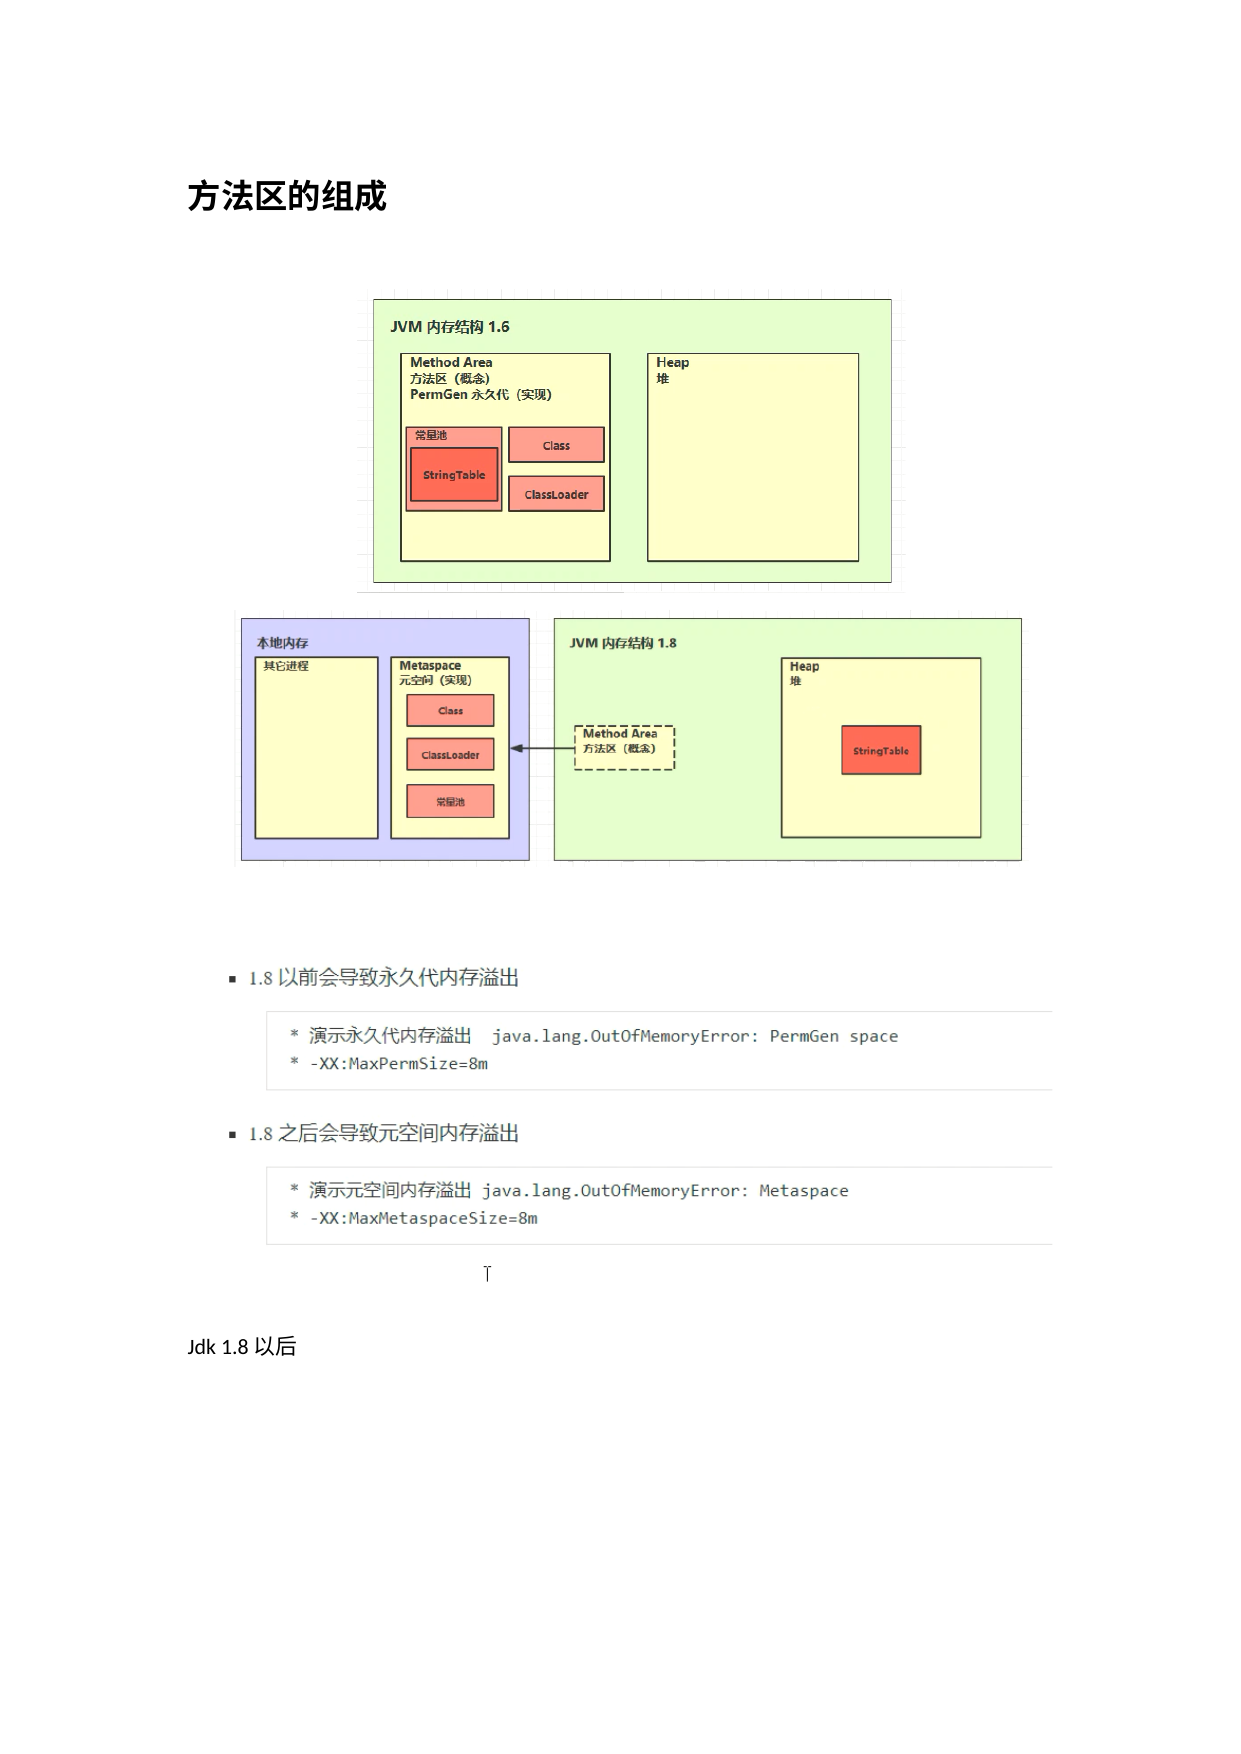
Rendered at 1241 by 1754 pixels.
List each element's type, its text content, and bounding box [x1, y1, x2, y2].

text Jdk 1.8以后 [187, 1329, 1053, 1361]
subtitle 方法区的组成 [187, 162, 1053, 227]
picture [187, 938, 1053, 1282]
picture [187, 288, 1053, 883]
